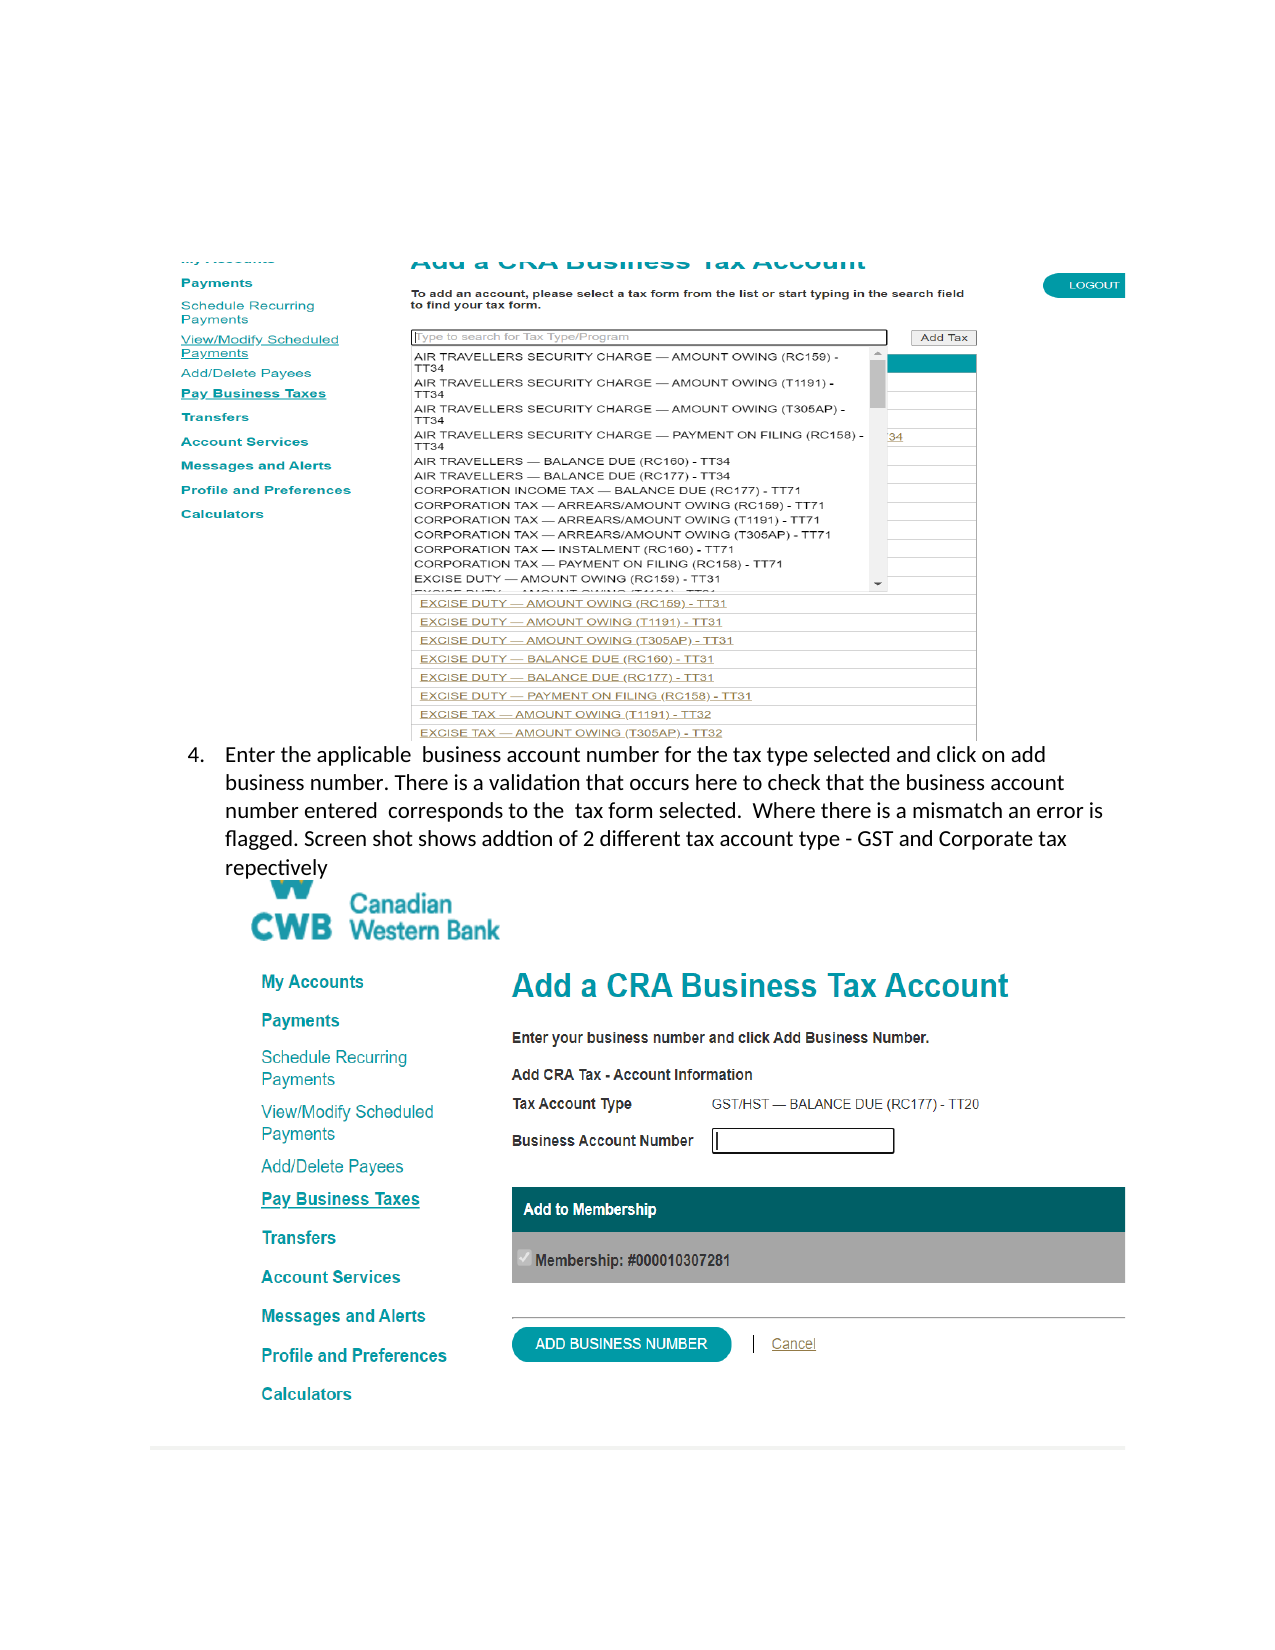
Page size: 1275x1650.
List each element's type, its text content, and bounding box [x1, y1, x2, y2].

list Enter the applicable business account number for the tax type selected and click on add business number. There is a validation that occurs here to check that the business account number entered corresponds to the tax form selected. Where there is a mismatch an error is flagged. Screen shot shows addtion of 2 different tax account type - GST and Corporate tax repectively [187, 741, 1125, 880]
picture [150, 880, 1125, 1450]
picture [150, 262, 1125, 741]
